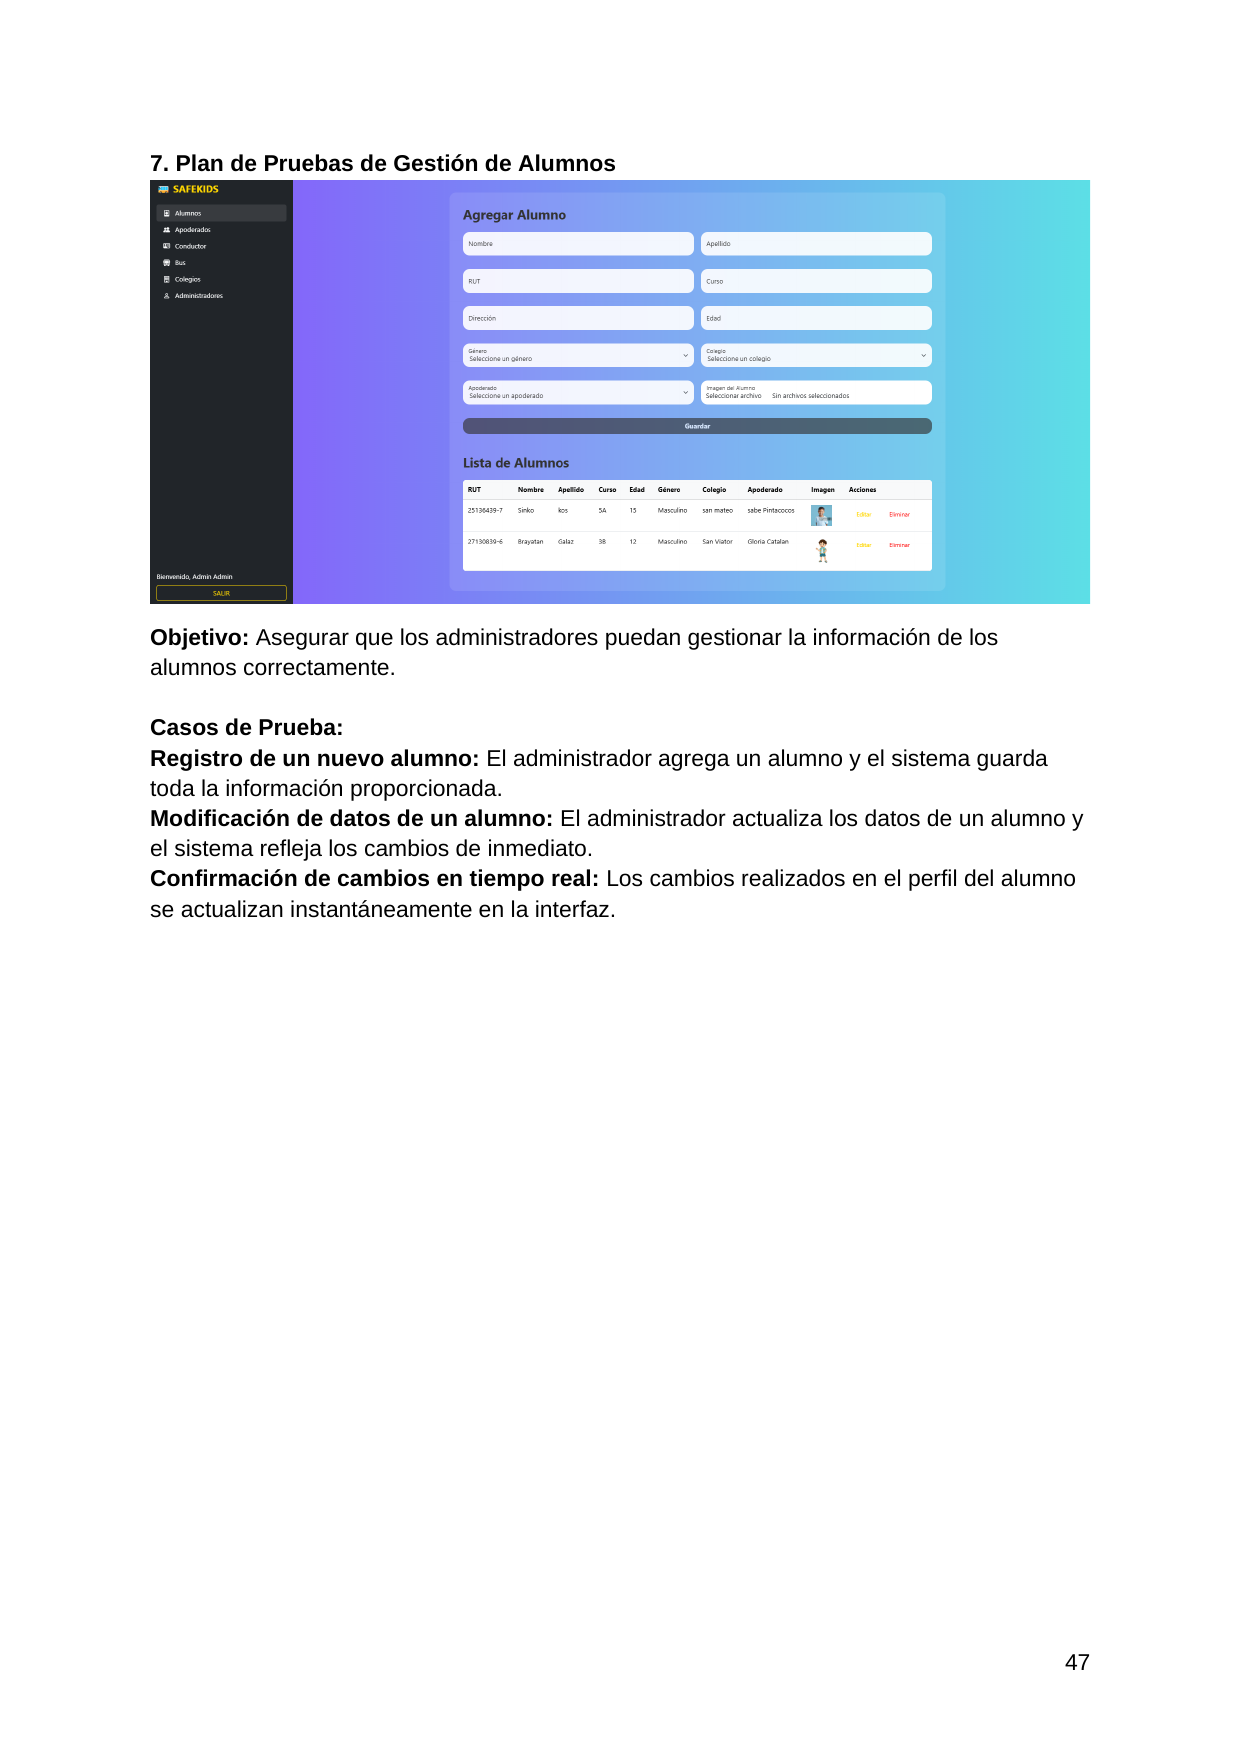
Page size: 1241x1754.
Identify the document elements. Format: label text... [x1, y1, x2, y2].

text Registro de un nuevo alumno: El administrador agrega un alumno y el sistema guarda toda la información proporcionada. [150, 744, 1090, 801]
text Casos de Prueba: [150, 714, 1090, 741]
text Modificación de datos de un alumno: El administrador actualiza los datos de un alumno y el sistema refleja los cambios de inmediato. [150, 805, 1090, 861]
text 7. Plan de Pruebas de Gestión de Alumnos [150, 150, 1090, 176]
text Confirmación de cambios en tiempo real: Los cambios realizados en el perfil del alumno se actualizan instantáneamente en la interfaz. [150, 865, 1090, 922]
picture [150, 180, 1091, 604]
text Objetivo: Asegurar que los administradores puedan gestionar la información de los alumnos correctamente. [150, 624, 1090, 680]
